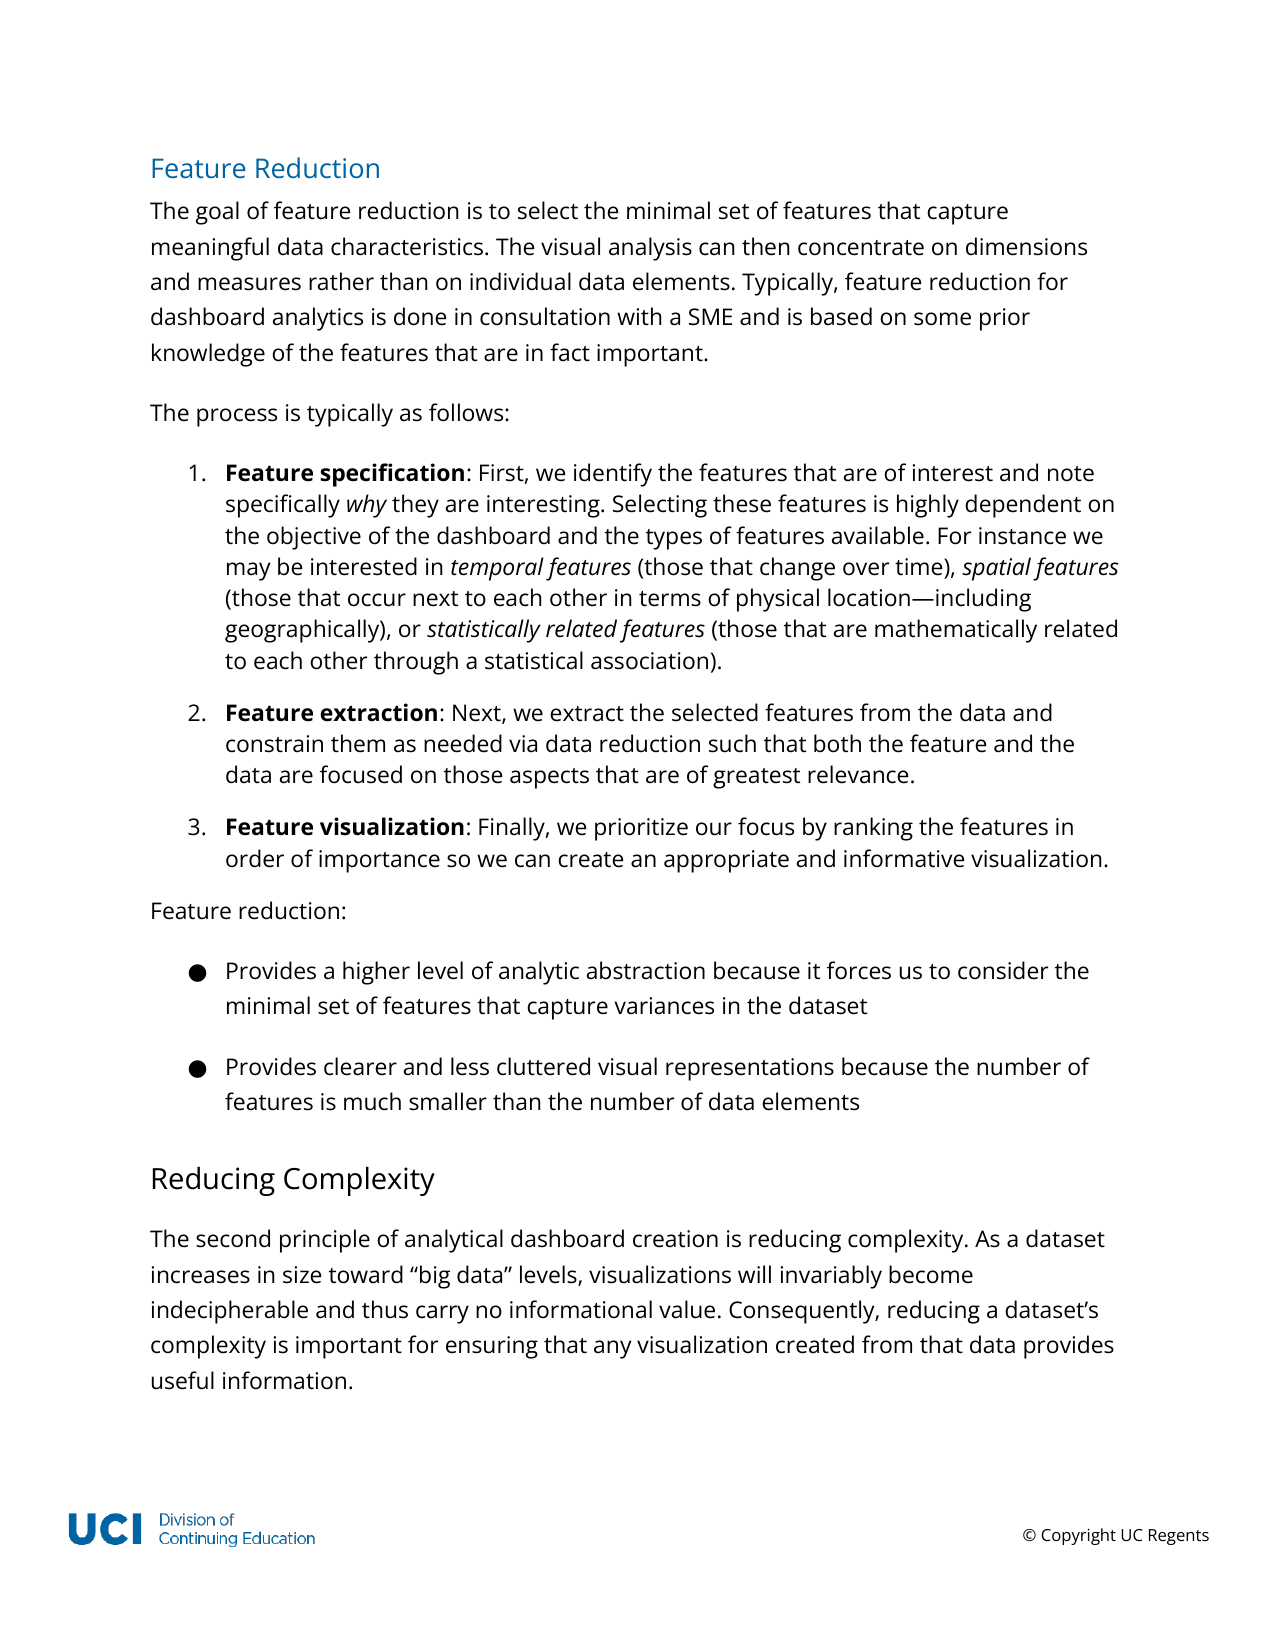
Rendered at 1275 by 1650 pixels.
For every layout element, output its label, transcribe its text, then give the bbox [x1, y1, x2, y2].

text The process is typically as follows: [150, 397, 1125, 428]
subtitle Feature Reduction [150, 150, 1125, 187]
picture [68, 1512, 317, 1547]
text The goal of feature reduction is to select the minimal set of features that capture meaningful data characteristics. The visual analysis can then concentrate on dimensions and measures rather than on individual data elements. Typically, feature reduction for dashboard analytics is done in consultation with a SME and is based on some prior knowledge of the features that are in fact important. [150, 195, 1125, 368]
subtitle Reducing Complexity [150, 1159, 1125, 1198]
text Feature reduction: [150, 894, 1125, 926]
list Provides a higher level of analytic abstraction because it forces us to consider the minimal set of features that capture variances in the dataset [187, 955, 1125, 1021]
text The second principle of analytical dashboard creation is reducing complexity. As a dataset increases in size toward “big data” levels, visualizations will invariably become indecipherable and thus carry no informational value. Consequently, reducing a dataset’s complexity is important for ensuring that any visualization created from that data provides useful information. [150, 1223, 1125, 1396]
list Feature extraction: Next, we extract the selected features from the data and constrain them as needed via data reduction such that both the feature and the data are focused on those aspects that are of greatest relevance. [187, 697, 1125, 790]
list Feature visualization: Finally, we prioritize our focus by ranking the features in order of importance so we can create an appropriate and informative visualization. [187, 811, 1125, 874]
list Provides clearer and less cluttered visual representations because the number of features is much smaller than the number of data elements [187, 1051, 1125, 1117]
list Feature specification: First, we identify the features that are of interest and note specifically why they are interesting. Selecting these features is highly dependent on the objective of the dashboard and the types of features available. For instance we may be interested in temporal features (those that change over time), spatial features (those that occur next to each other in terms of physical location—including geographically), or statistically related features (those that are mathematically related to each other through a statistical association). [187, 457, 1125, 676]
